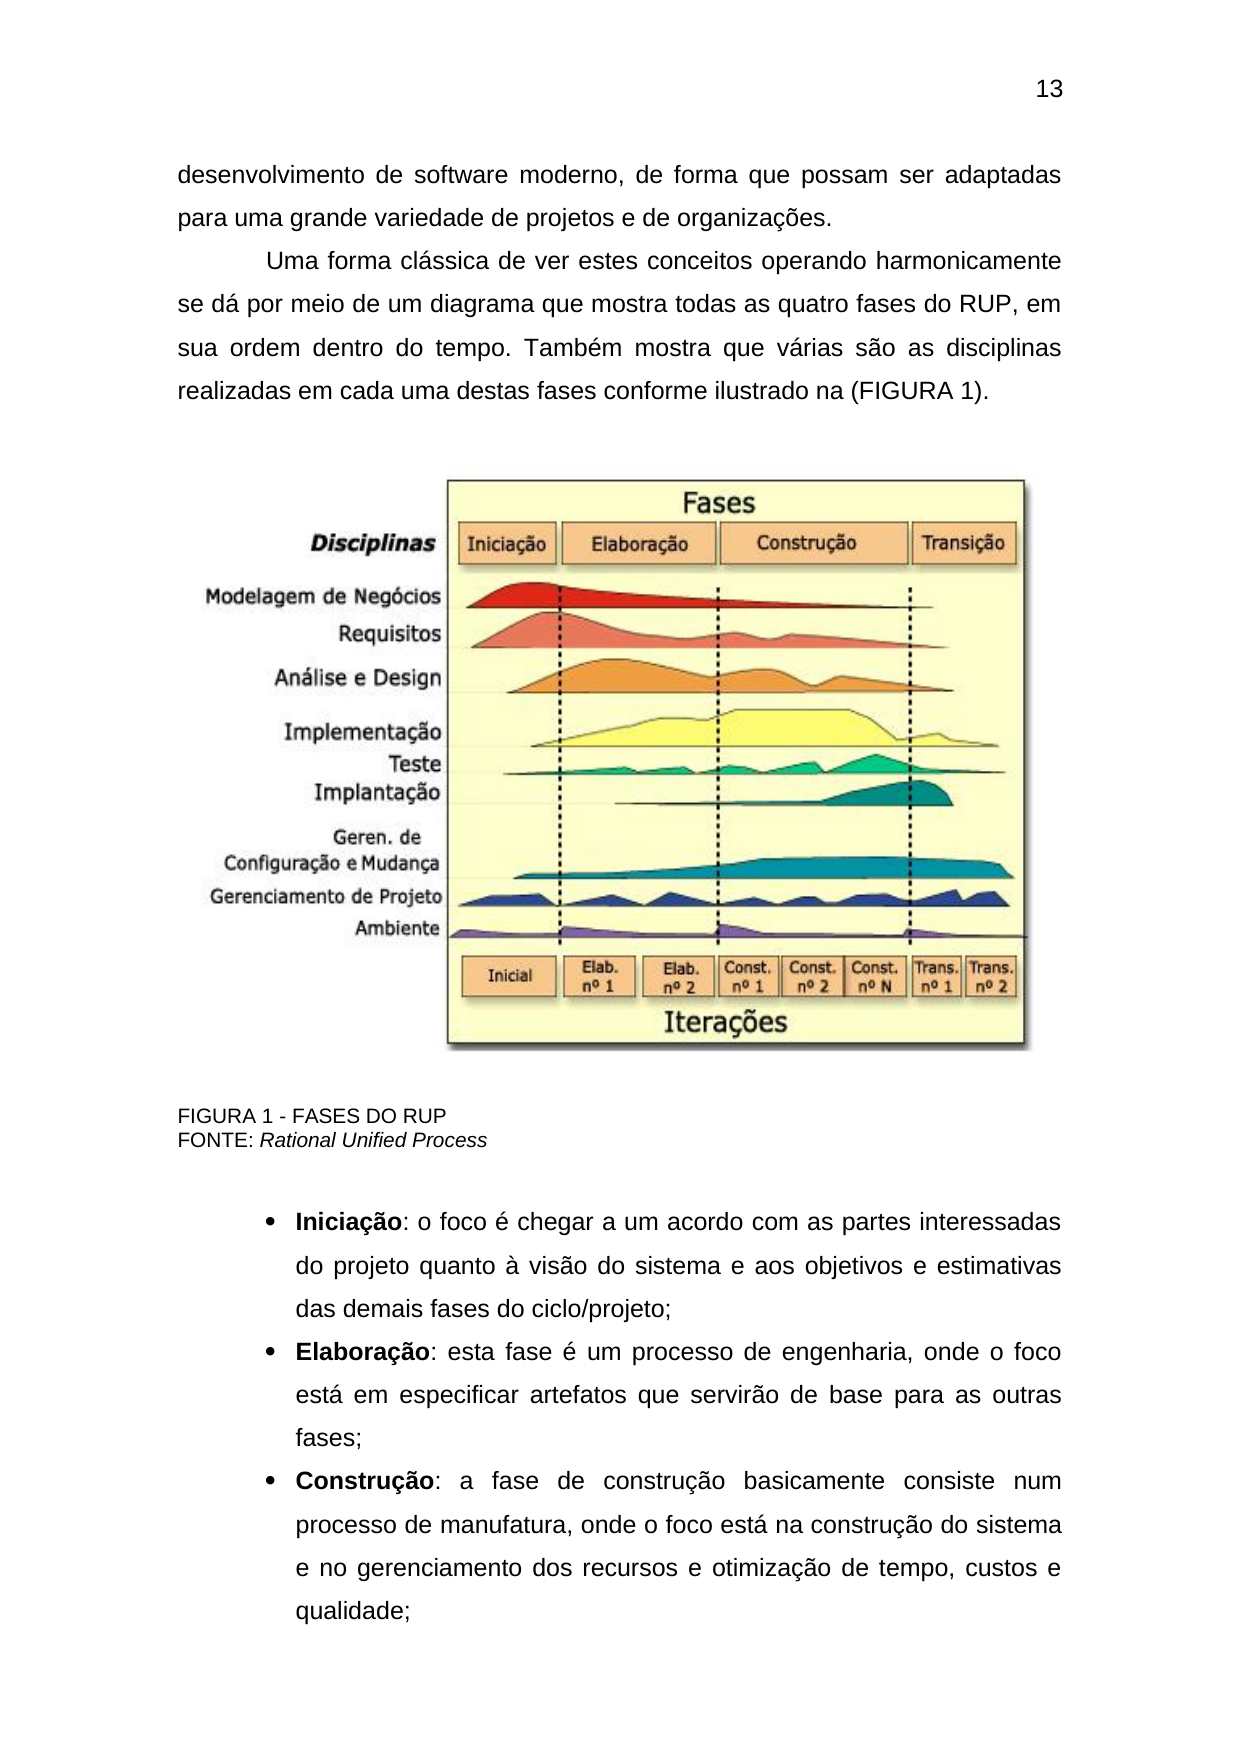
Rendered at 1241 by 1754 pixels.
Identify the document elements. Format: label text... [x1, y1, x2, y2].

text FONTE: Rational Unified Process [177, 1128, 1063, 1152]
text Figura 1 - Fases do RUP [177, 1104, 1063, 1128]
picture [189, 461, 1051, 1053]
list Construção: a fase de construção basicamente consiste num processo de manufatura, onde o foco está na construção do sistema e no gerenciamento dos recursos e otimização de tempo, custos e qualidade; [266, 1466, 1063, 1624]
list Elaboração: esta fase é um processo de engenharia, onde o foco está em especificar artefatos que servirão de base para as outras fases; [266, 1337, 1063, 1452]
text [177, 160, 1063, 232]
text Uma forma clássica de ver estes conceitos operando harmonicamente se dá por meio de um diagrama que mostra todas as quatro fases do RUP, em sua ordem dentro do tempo. Também mostra que várias são as disciplinas realizadas em cada uma destas fases conforme ilustrado na (FIGURA 1). [177, 246, 1063, 404]
list Iniciação: o foco é chegar a um acordo com as partes interessadas do projeto quanto à visão do sistema e aos objetivos e estimativas das demais fases do ciclo/projeto; [266, 1207, 1063, 1322]
